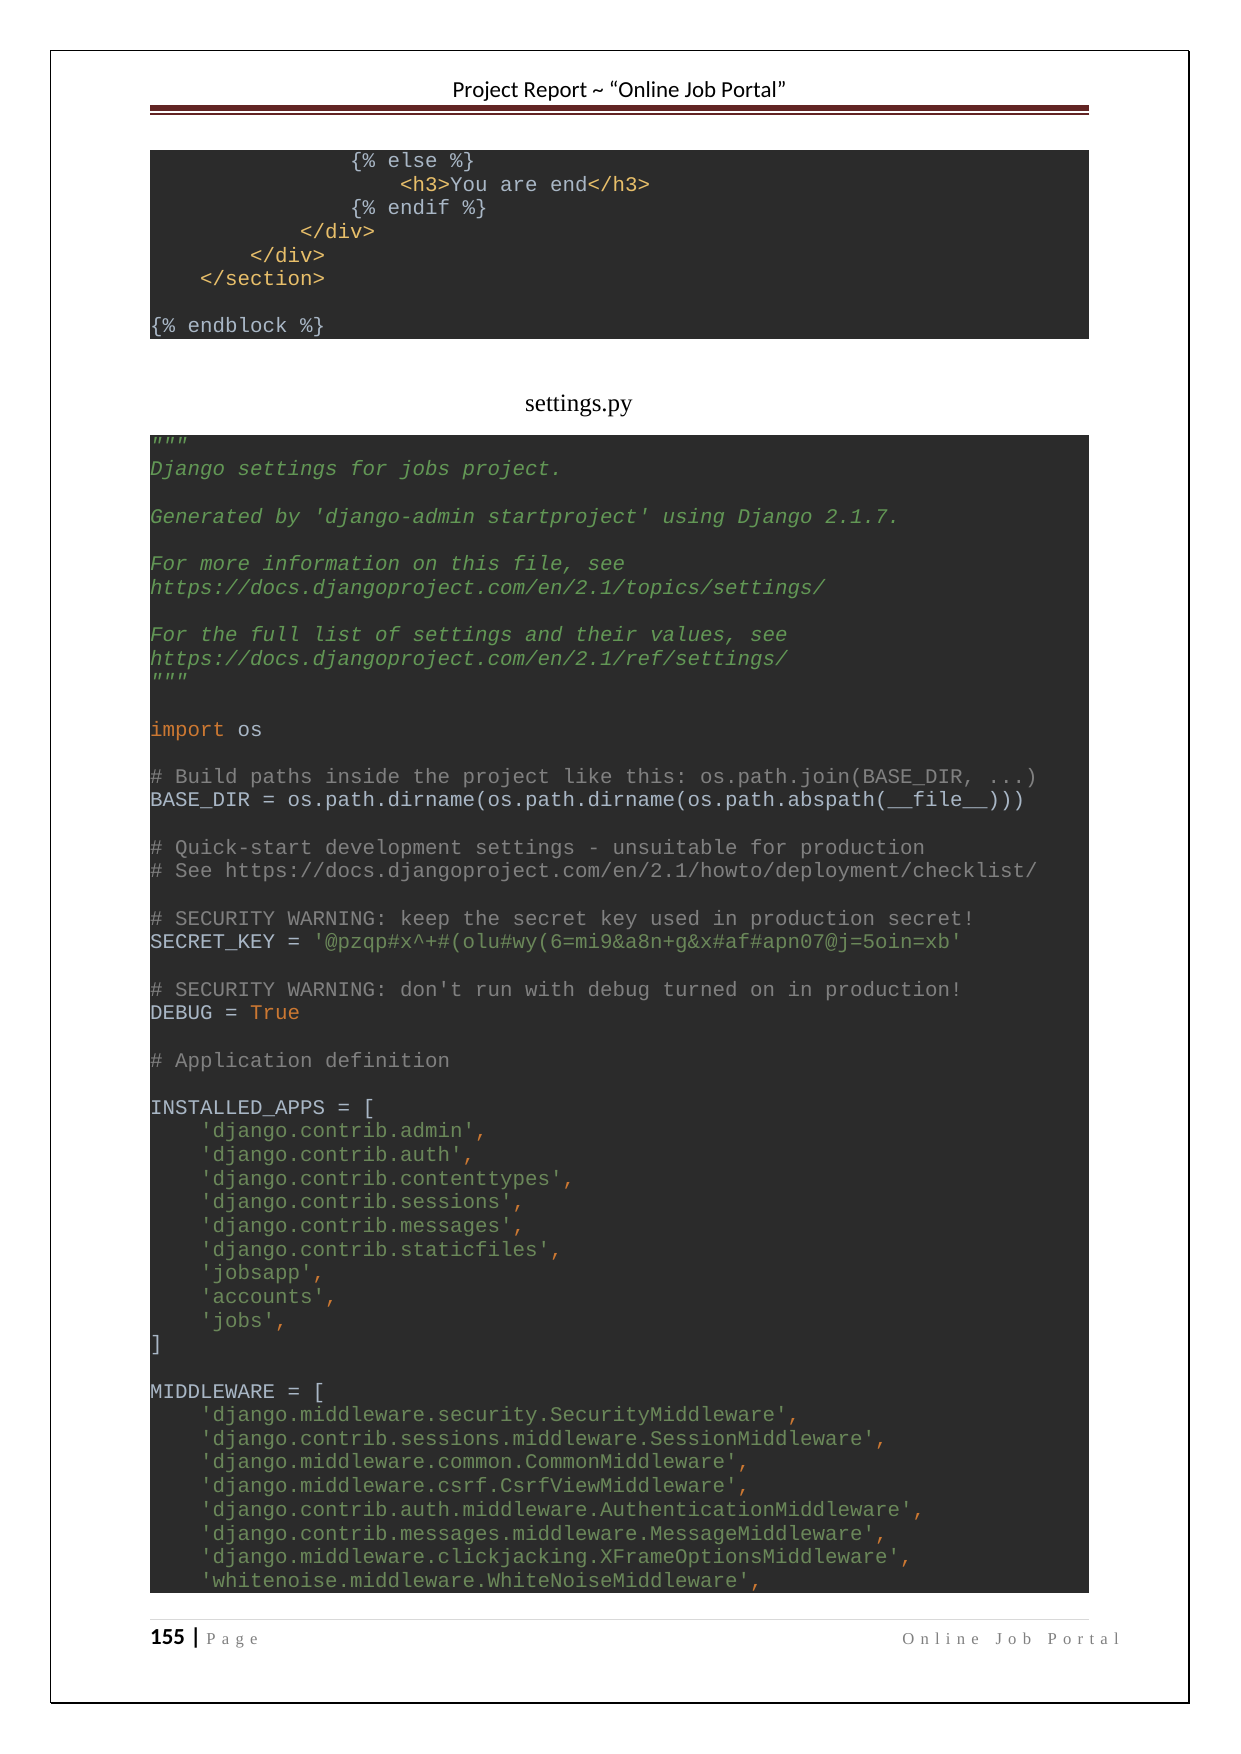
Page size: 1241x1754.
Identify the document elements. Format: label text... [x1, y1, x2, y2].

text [150, 435, 1089, 1593]
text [150, 150, 1089, 339]
text settings.py [525, 388, 1015, 417]
